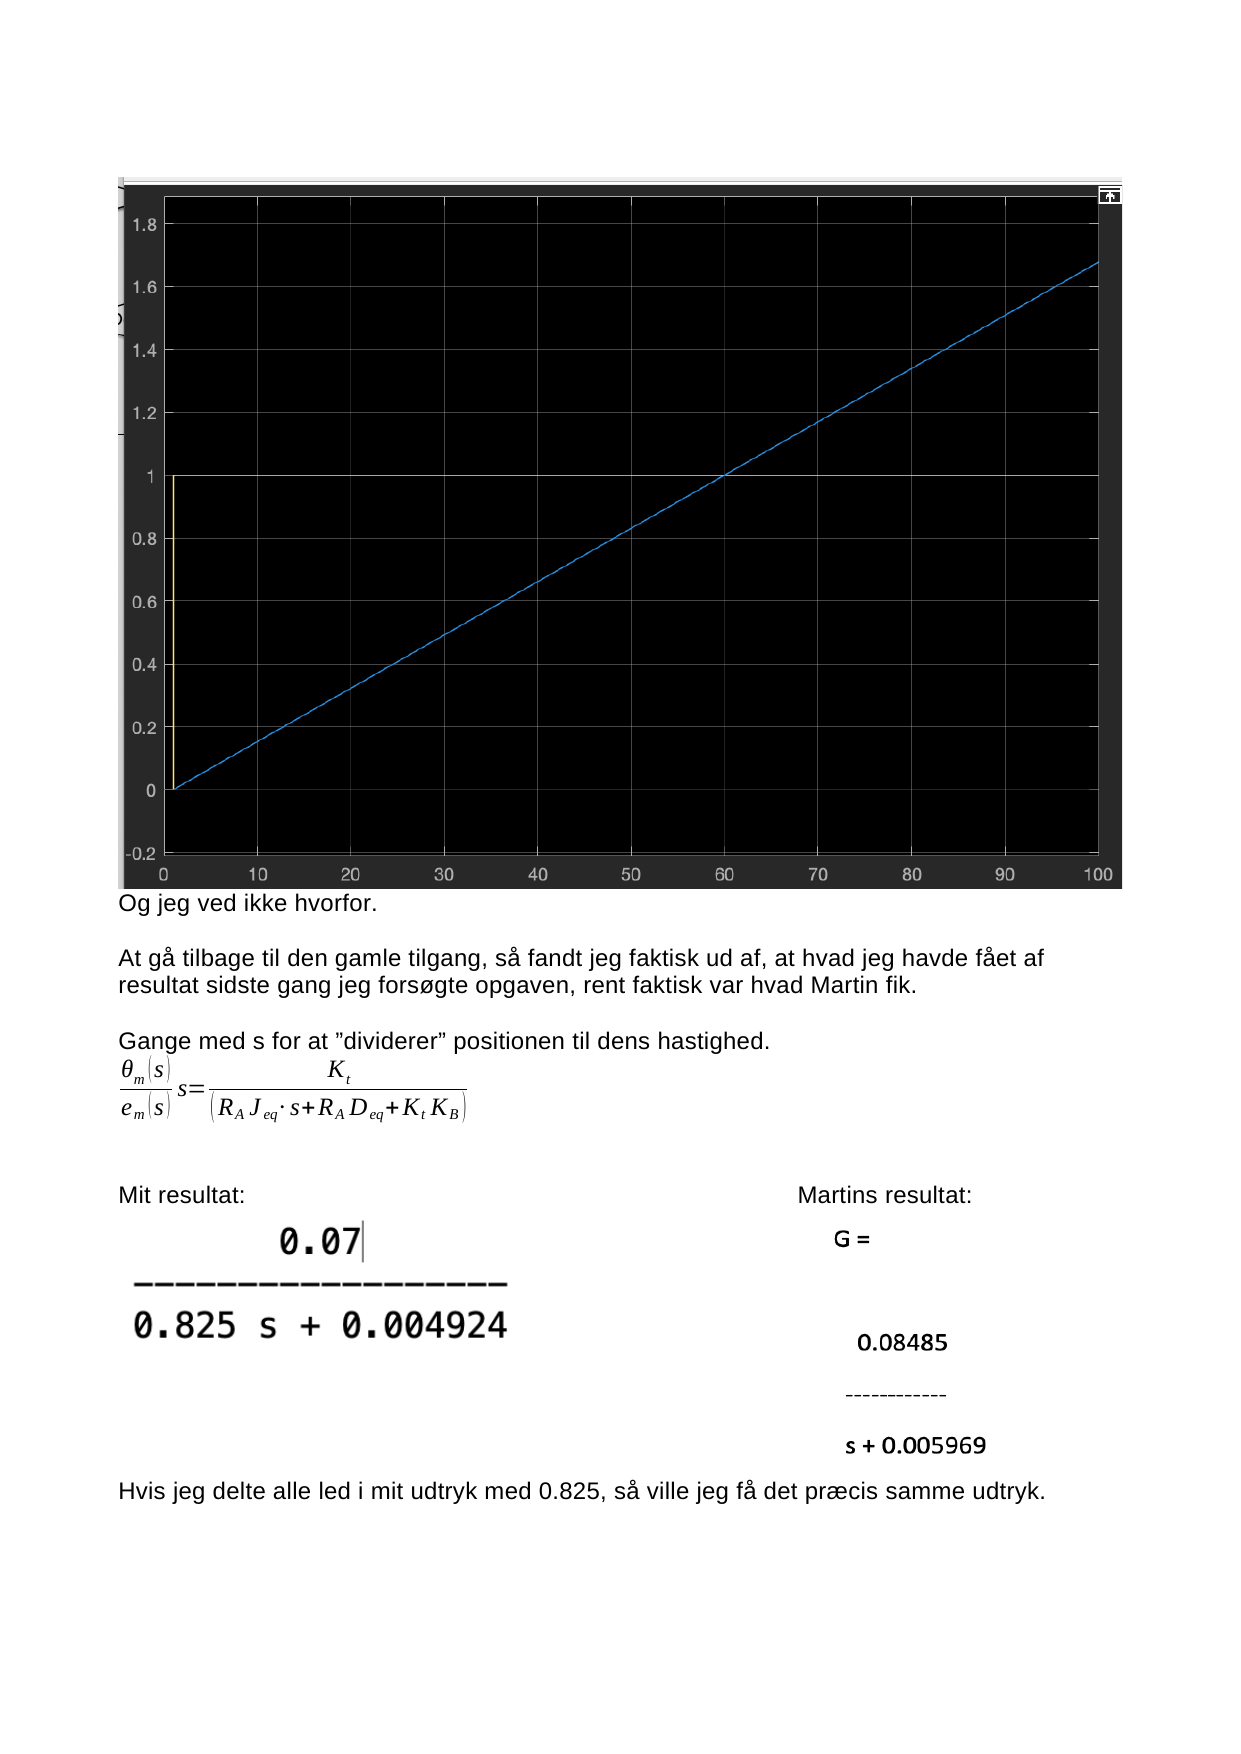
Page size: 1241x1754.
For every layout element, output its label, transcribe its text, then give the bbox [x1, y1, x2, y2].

text Og jeg ved ikke hvorfor. [118, 889, 1122, 916]
text Gange med s for at ”dividerer” positionen til dens hastighed. [118, 1027, 1122, 1054]
text Mit resultat: Martins resultat: [118, 1181, 1122, 1208]
text At gå tilbage til den gamle tilgang, så fandt jeg faktisk ud af, at hvad jeg havde fået af resultat sidste gang jeg forsøgte opgaven, rent faktisk var hvad Martin fik. [118, 944, 1122, 999]
picture [118, 1208, 539, 1367]
text Hvis jeg delte alle led i mit udtryk med 0.825, så ville jeg få det præcis samme udtryk. [118, 1477, 1122, 1505]
picture [118, 177, 1123, 889]
picture [798, 1218, 1008, 1462]
